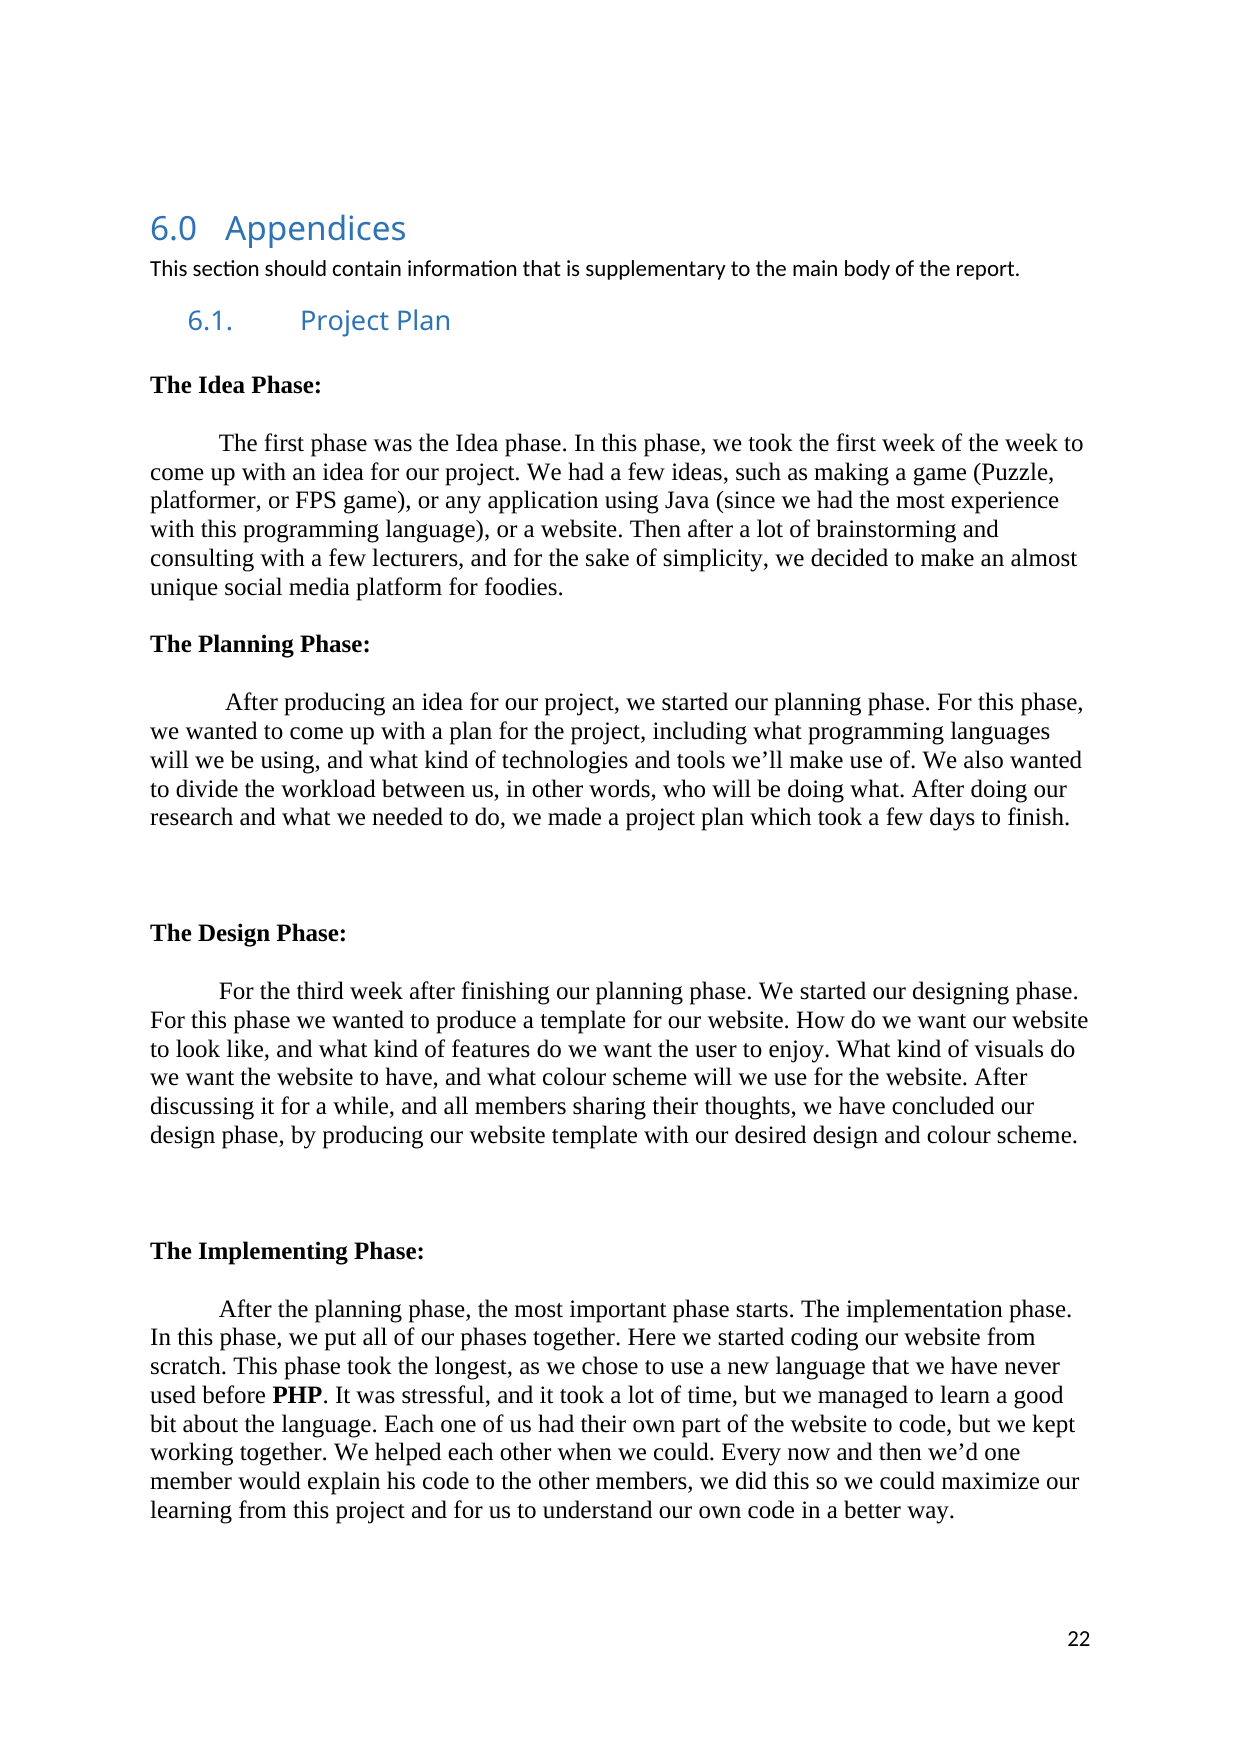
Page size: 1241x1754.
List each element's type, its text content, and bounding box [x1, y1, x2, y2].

text This section should contain information that is supplementary to the main body of the report. [150, 254, 1090, 282]
text For the third week after finishing our planning phase. We started our designing phase. For this phase we wanted to produce a template for our website. How do we want our website to look like, and what kind of features do we want the user to enjoy. What kind of visuals do we want the website to have, and what colour scheme will we use for the website. After discussing it for a while, and all members sharing their thoughts, we have concluded our design phase, by producing our website template with our desired design and colour scheme. [150, 976, 1090, 1149]
subtitle Project Plan [187, 301, 1090, 338]
text The Implementing Phase: [150, 1236, 1090, 1264]
text The Idea Phase: [150, 370, 1090, 399]
text The Design Phase: [150, 918, 1090, 947]
text After the planning phase, the most important phase starts. The implementation phase. In this phase, we put all of our phases together. Here we started coding our website from scratch. This phase took the longest, as we chose to use a new language that we have never used before PHP. It was stressful, and it took a lot of time, but we managed to learn a good bit about the language. Each one of us had their own part of the website to code, but we kept working together. We helped each other when we could. Every now and then we’d one member would explain his code to the other members, we did this so we could maximize our learning from this project and for us to understand our own code in a better way. [150, 1294, 1090, 1524]
text The Planning Phase: [150, 629, 1090, 658]
subtitle Appendices [150, 205, 1090, 251]
text After producing an idea for our project, we started our planning phase. For this phase, we wanted to come up with a plan for the project, including what programming languages will we be using, and what kind of technologies and tools we’ll make use of. We also wanted to divide the workload between us, in other words, who will be doing what. After doing our research and what we needed to do, we made a project plan which took a few days to finish. [150, 687, 1090, 831]
text The first phase was the Idea phase. In this phase, we took the first week of the week to come up with an idea for our project. We had a few ideas, such as making a game (Puzzle, platformer, or FPS game), or any application using Java (since we had the most experience with this programming language), or a website. Then after a lot of brainstorming and consulting with a few lecturers, and for the sake of simplicity, we decided to make an almost unique social media platform for foodies. [150, 428, 1090, 600]
